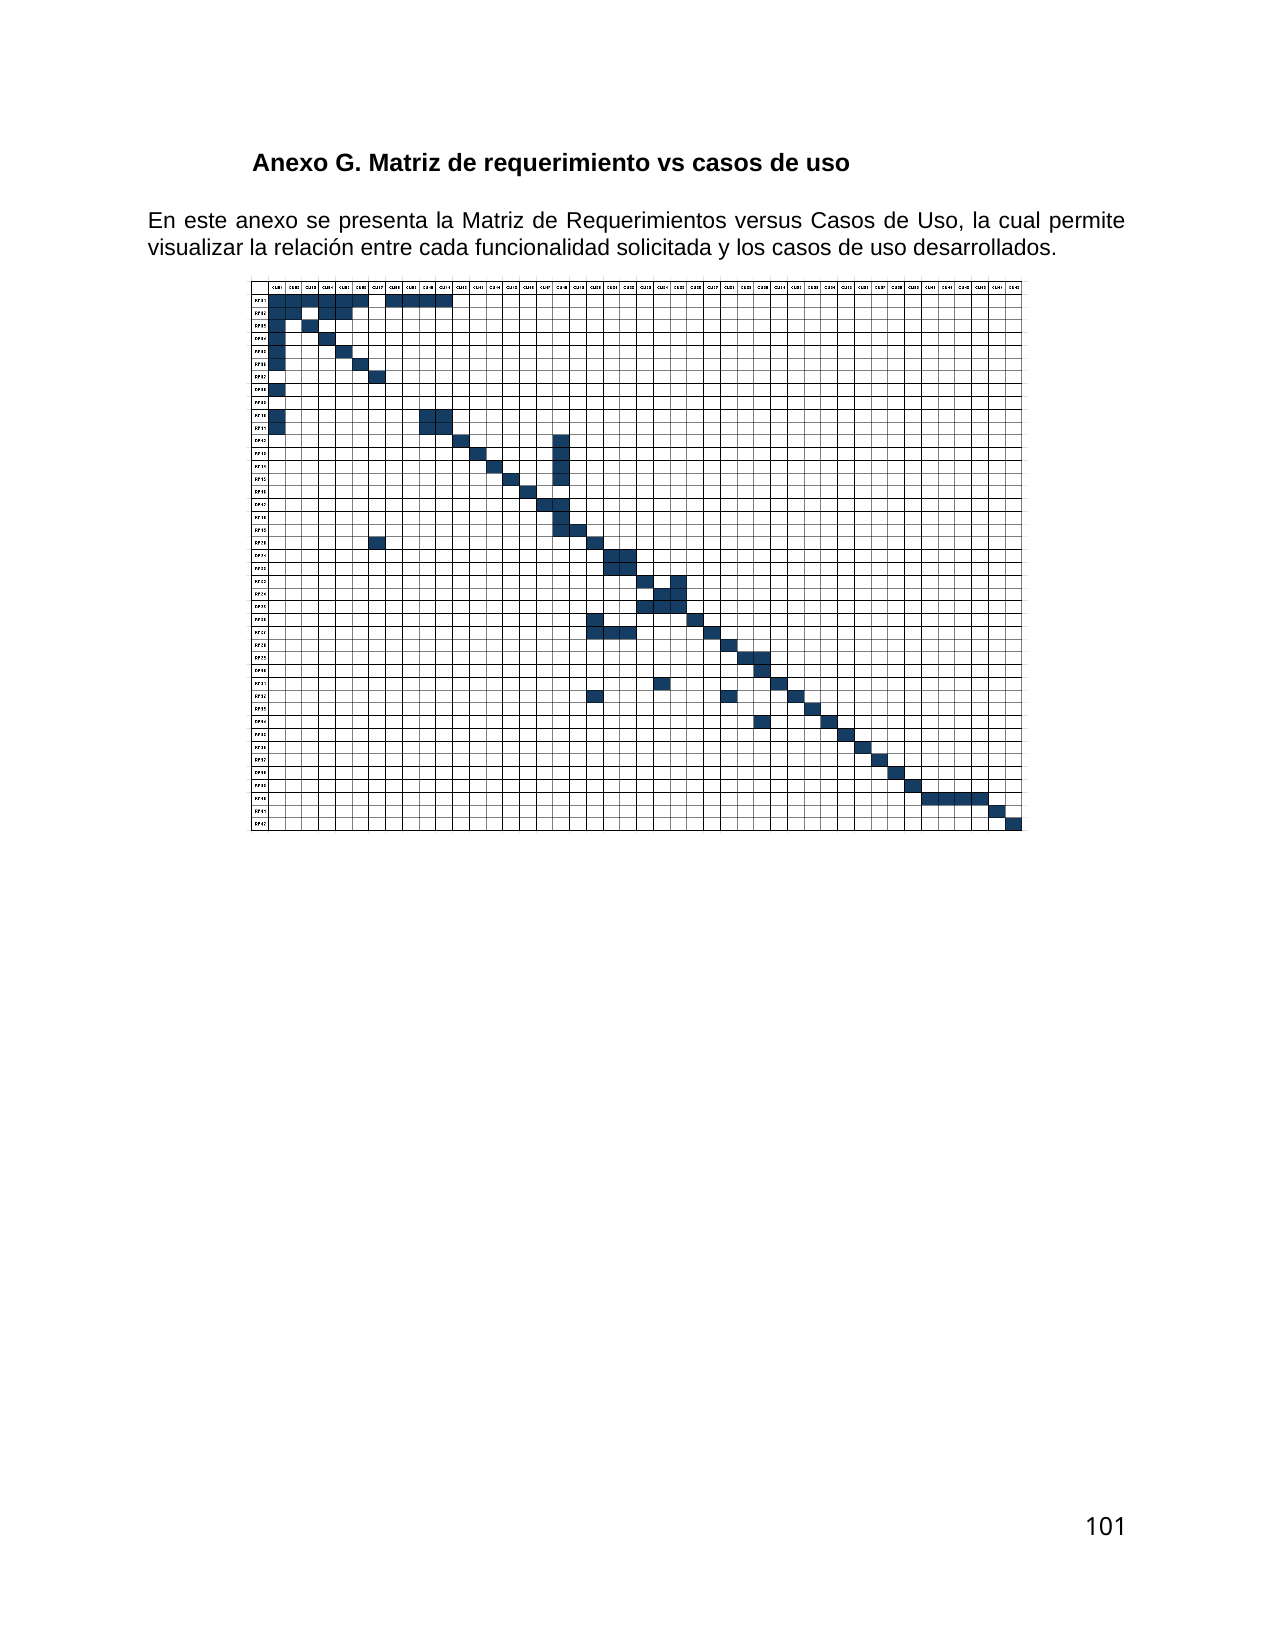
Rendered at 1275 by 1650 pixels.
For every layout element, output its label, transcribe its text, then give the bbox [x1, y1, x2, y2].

subtitle Anexo G. Matriz de requerimiento vs casos de uso [193, 148, 1127, 176]
picture [246, 276, 1029, 833]
text En este anexo se presenta la Matriz de Requerimientos versus Casos de Uso, la cual permite visualizar la relación entre cada funcionalidad solicitada y los casos de uso desarrollados. [148, 207, 1127, 260]
